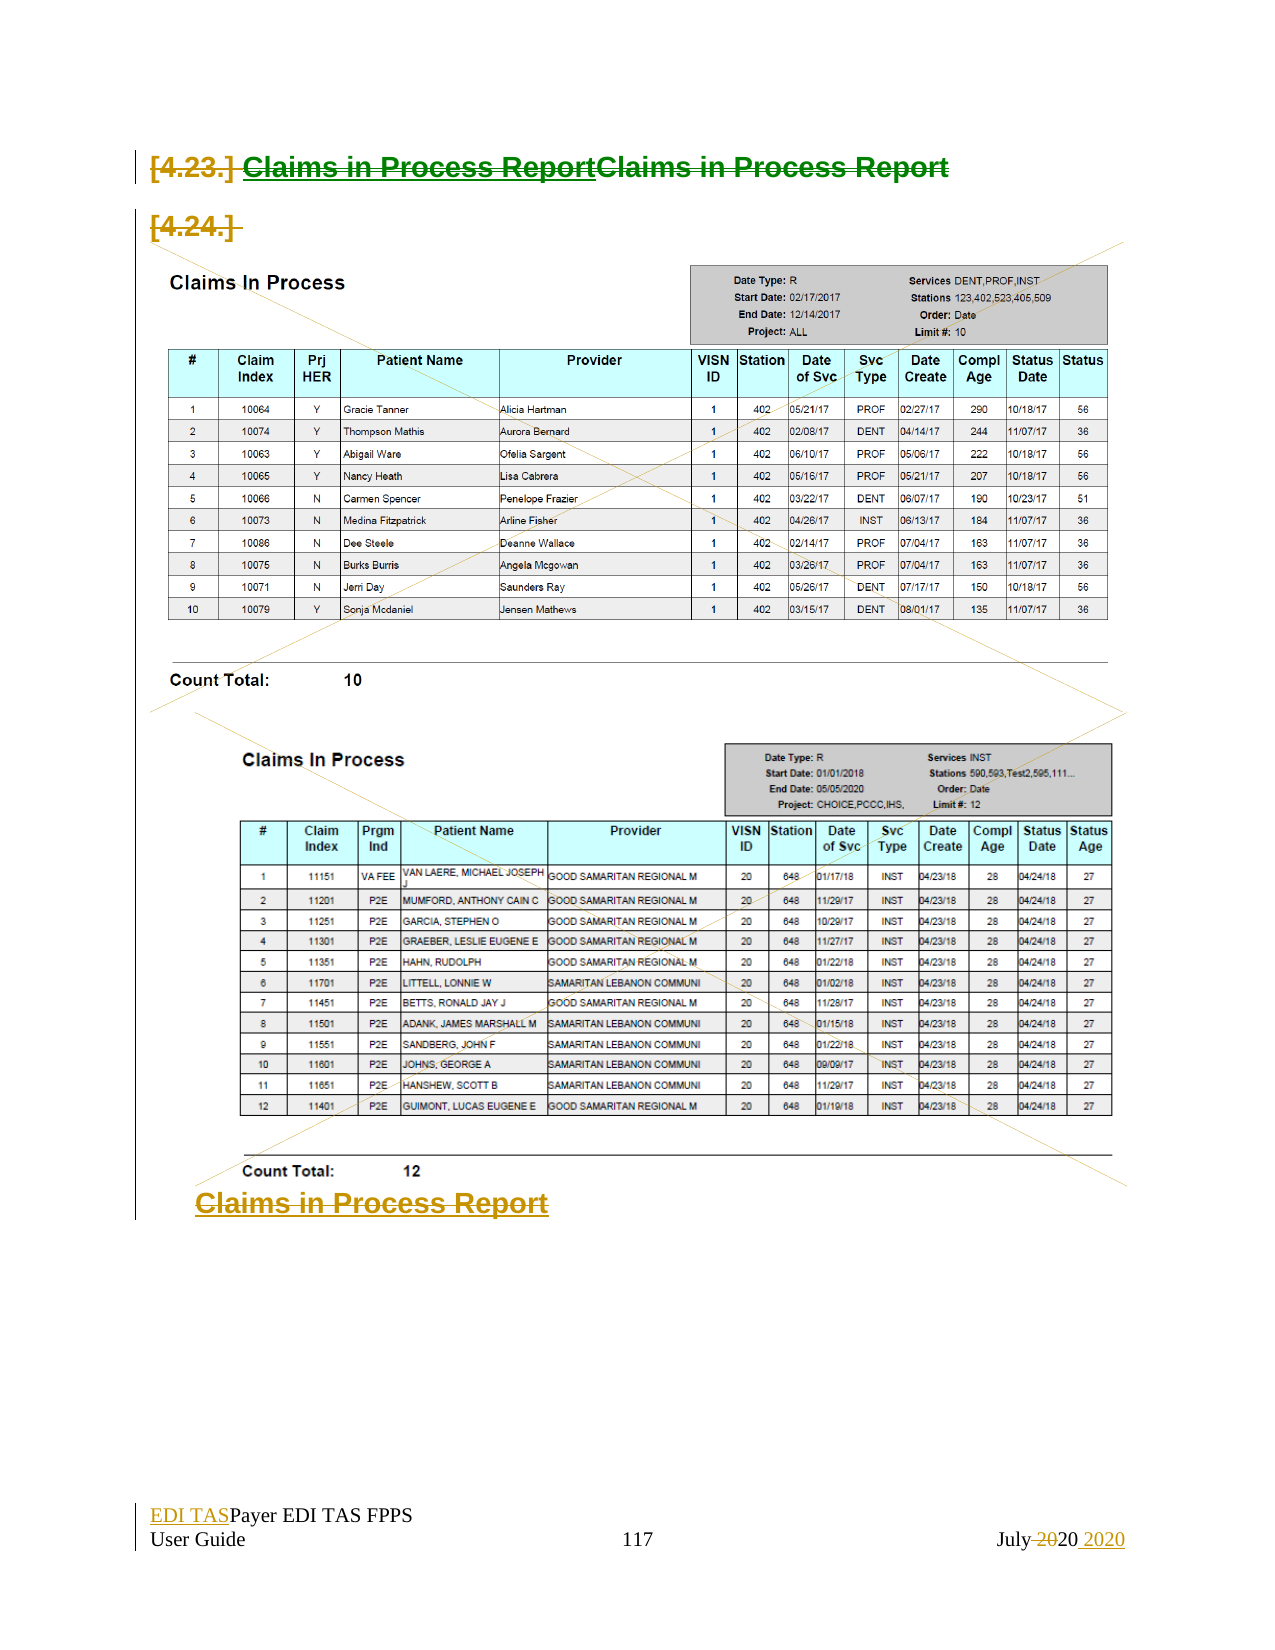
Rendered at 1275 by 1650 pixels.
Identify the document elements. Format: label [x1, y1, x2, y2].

picture [196, 950, 1126, 1187]
picture [150, 243, 634, 711]
picture [151, 243, 1125, 948]
picture [195, 714, 659, 1185]
picture [663, 713, 1128, 1186]
picture [153, 242, 1121, 476]
